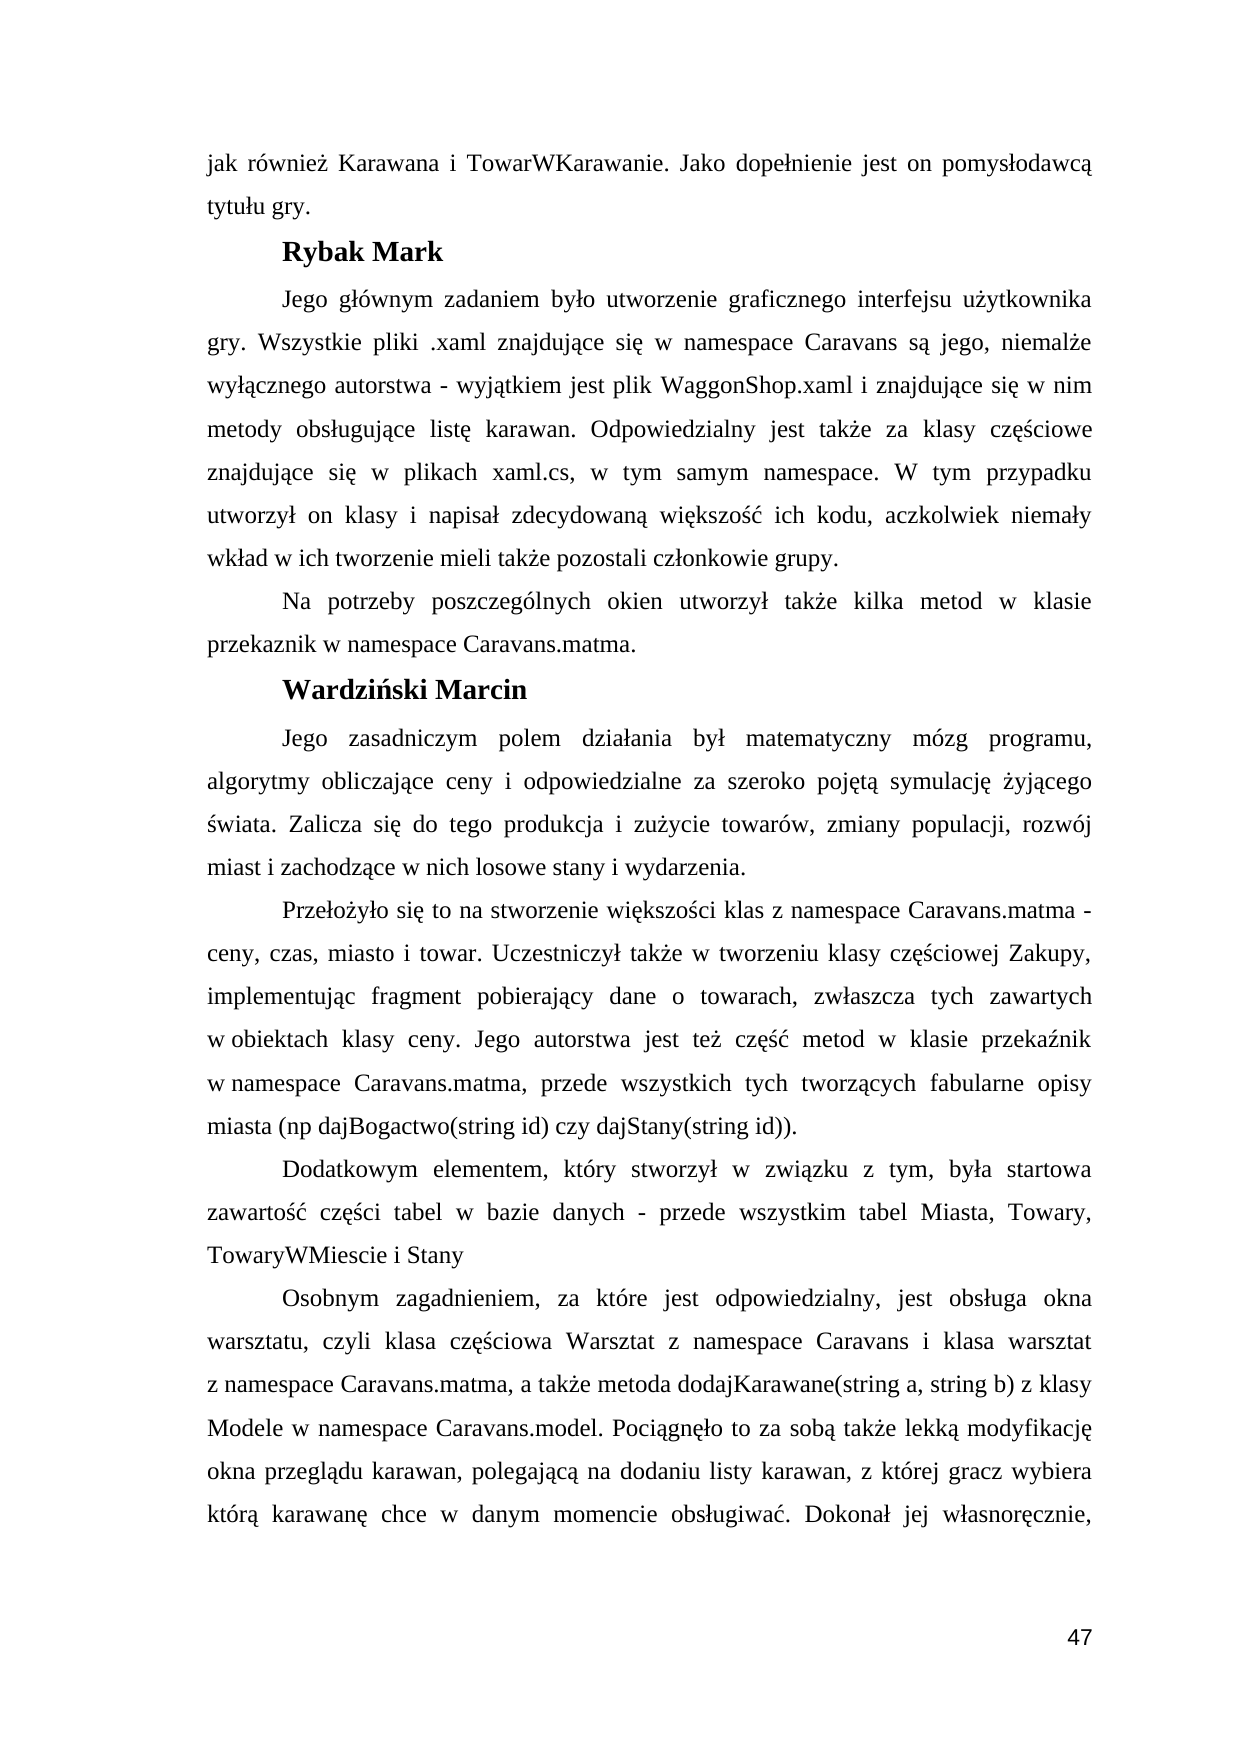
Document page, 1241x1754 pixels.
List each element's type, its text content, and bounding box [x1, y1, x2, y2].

text Jego głównym zadaniem było utworzenie graficznego interfejsu użytkownika gry. Wszystkie pliki .xaml znajdujące się w namespace Caravans są jego, niemalże wyłącznego autorstwa - wyjątkiem jest plik WaggonShop.xaml i znajdujące się w nim metody obsługujące listę karawan. Odpowiedzialny jest także za klasy częściowe znajdujące się w plikach xaml.cs, w tym samym namespace. W tym przypadku utworzył on klasy i napisał zdecydowaną większość ich kodu, aczkolwiek niemały wkład w ich tworzenie mieli także pozostali członkowie grupy. [207, 284, 1092, 572]
text Na potrzeby poszczególnych okien utworzył także kilka metod w klasie przekaznik w namespace Caravans.matma. [207, 586, 1092, 658]
text Rybak Mark [282, 234, 1092, 267]
text Jego zasadniczym polem działania był matematyczny mózg programu, algorytmy obliczające ceny i odpowiedzialne za szeroko pojętą symulację żyjącego świata. Zalicza się do tego produkcja i zużycie towarów, zmiany populacji, rozwój miast i zachodzące w nich losowe stany i wydarzenia. [207, 723, 1092, 881]
text Przełożyło się to na stworzenie większości klas z namespace Caravans.matma - ceny, czas, miasto i towar. Uczestniczył także w tworzeniu klasy częściowej Zakupy, implementując fragment pobierający dane o towarach, zwłaszcza tych zawartych w obiektach klasy ceny. Jego autorstwa jest też część metod w klasie przekaźnik w namespace Caravans.matma, przede wszystkich tych tworzących fabularne opisy miasta (np dajBogactwo(string id) czy dajStany(string id)). [207, 895, 1092, 1139]
text Dodatkowym elementem, który stworzył w związku z tym, była startowa zawartość części tabel w bazie danych - przede wszystkim tabel Miasta, Towary, TowaryWMiescie i Stany [207, 1154, 1092, 1269]
text Wardziński Marcin [282, 672, 1092, 706]
